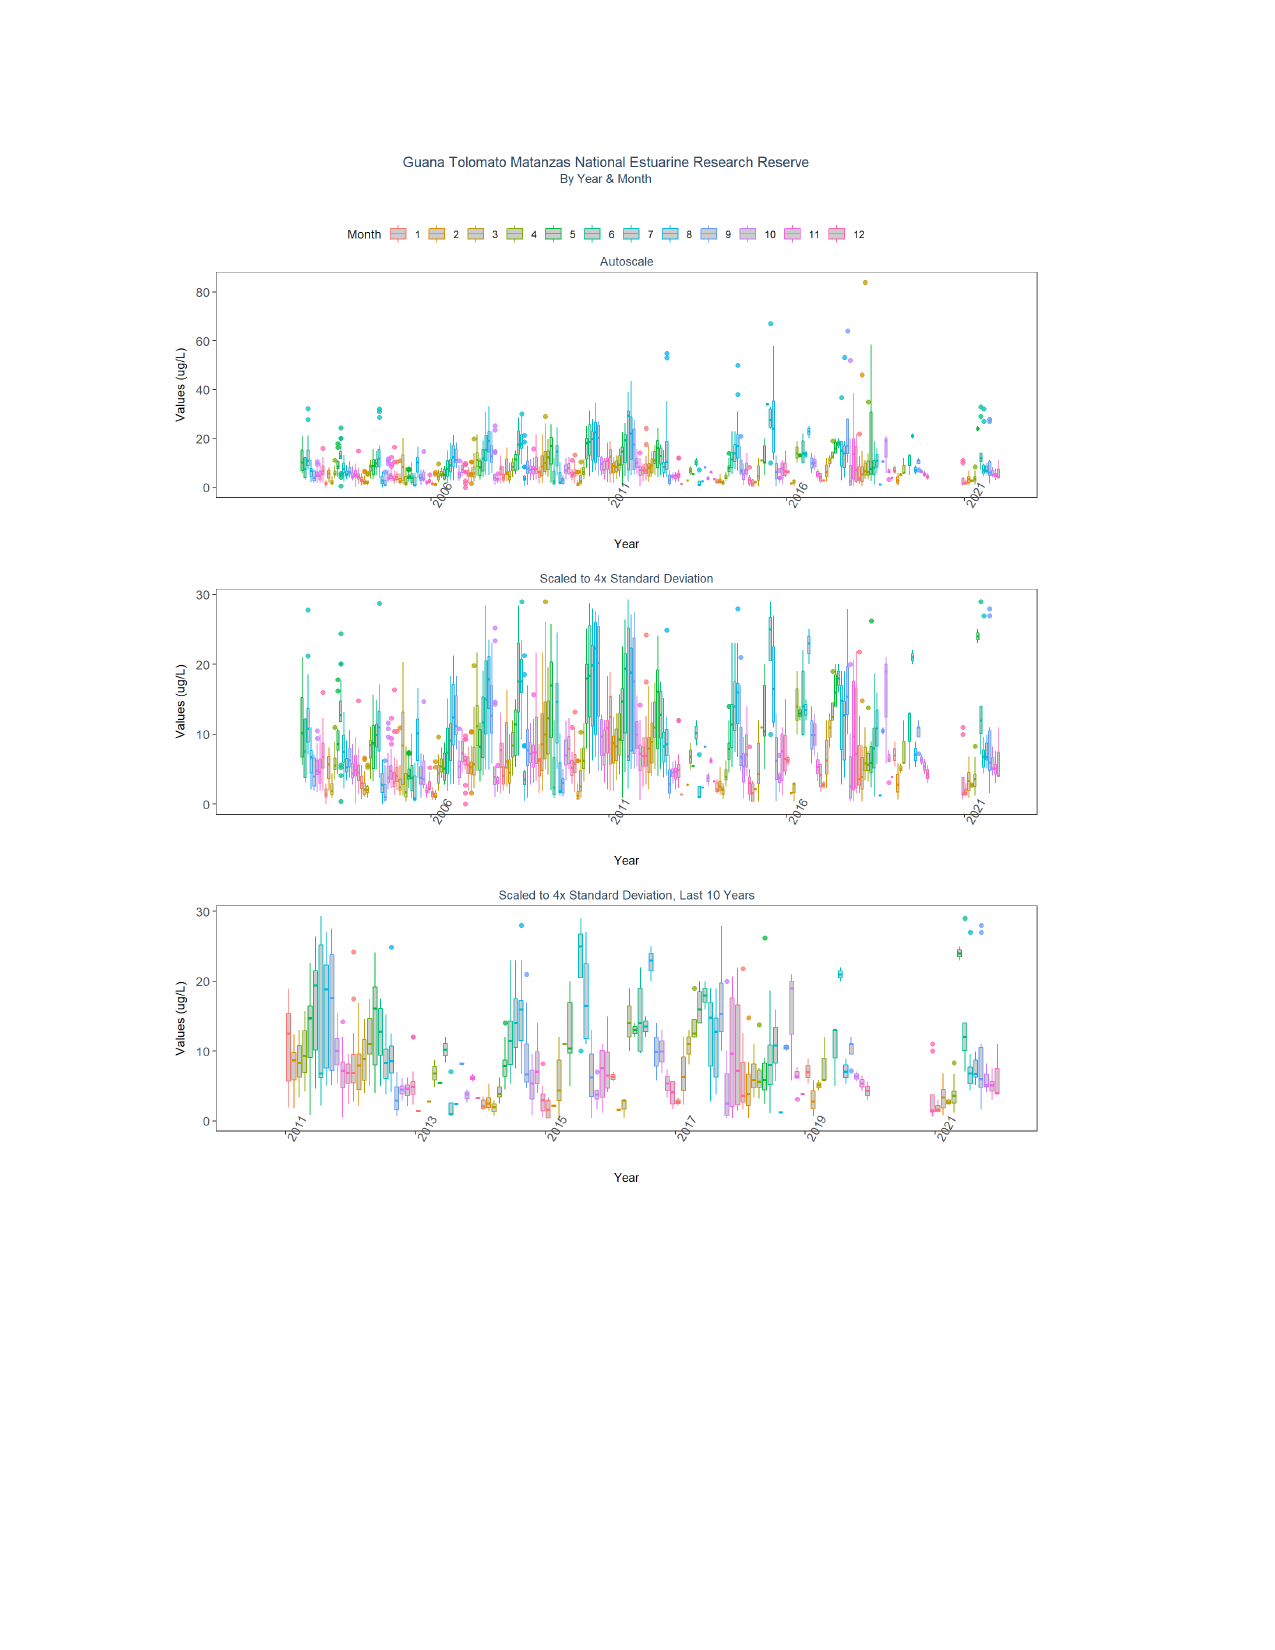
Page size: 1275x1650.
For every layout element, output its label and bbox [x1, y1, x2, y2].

picture [168, 150, 1044, 1200]
